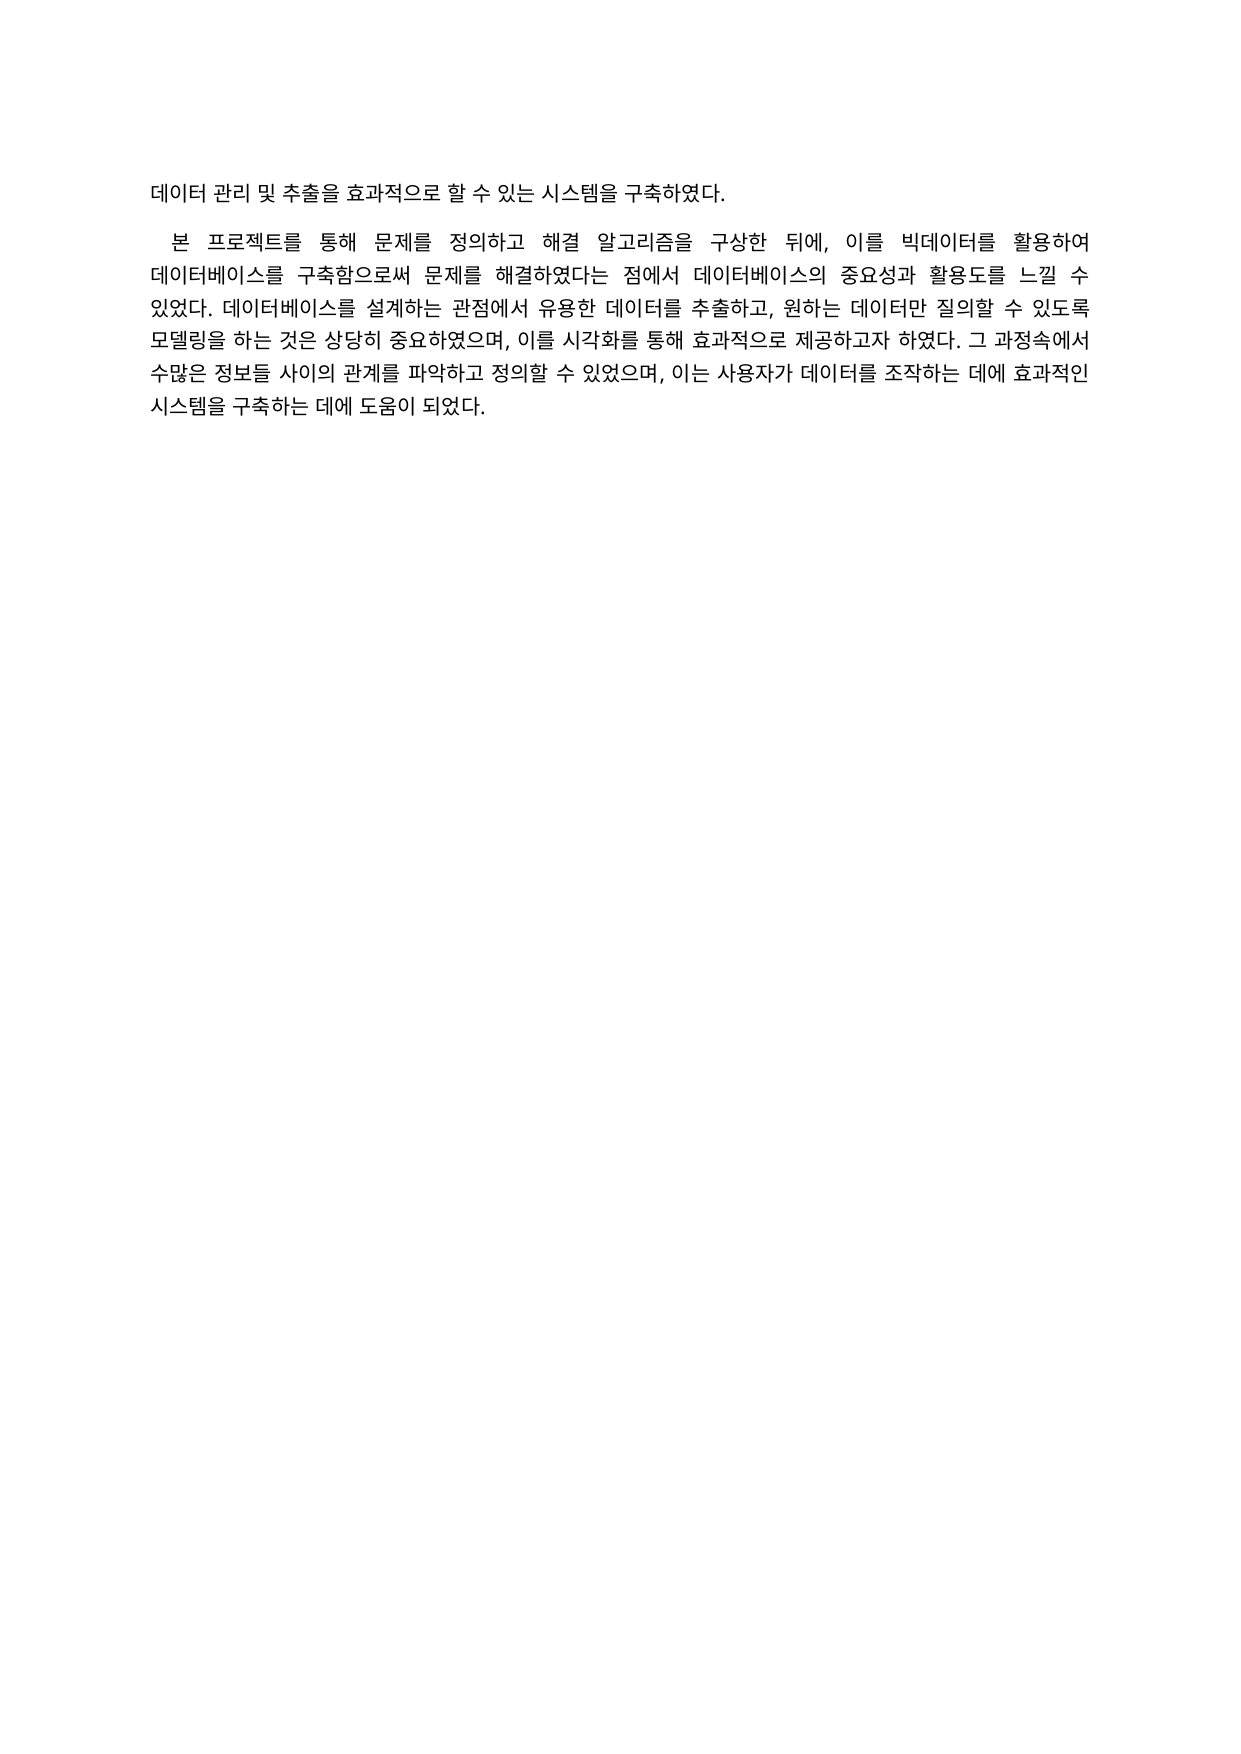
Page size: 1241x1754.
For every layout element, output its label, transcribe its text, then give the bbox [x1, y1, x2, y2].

text 본 프로젝트를 통해 문제를 정의하고 해결 알고리즘을 구상한 뒤에, 이를 빅데이터를 활용하여 데이터베이스를 구축함으로써 문제를 해결하였다는 점에서 데이터베이스의 중요성과 활용도를 느낄 수 있었다. 데이터베이스를 설계하는 관점에서 유용한 데이터를 추출하고, 원하는 데이터만 질의할 수 있도록 모델링을 하는 것은 상당히 중요하였으며, 이를 시각화를 통해 효과적으로 제공하고자 하였다. 그 과정속에서 수많은 정보들 사이의 관계를 파악하고 정의할 수 있었으며, 이는 사용자가 데이터를 조작하는 데에 효과적인 시스템을 구축하는 데에 도움이 되었다. [150, 227, 1090, 420]
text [150, 177, 1090, 207]
